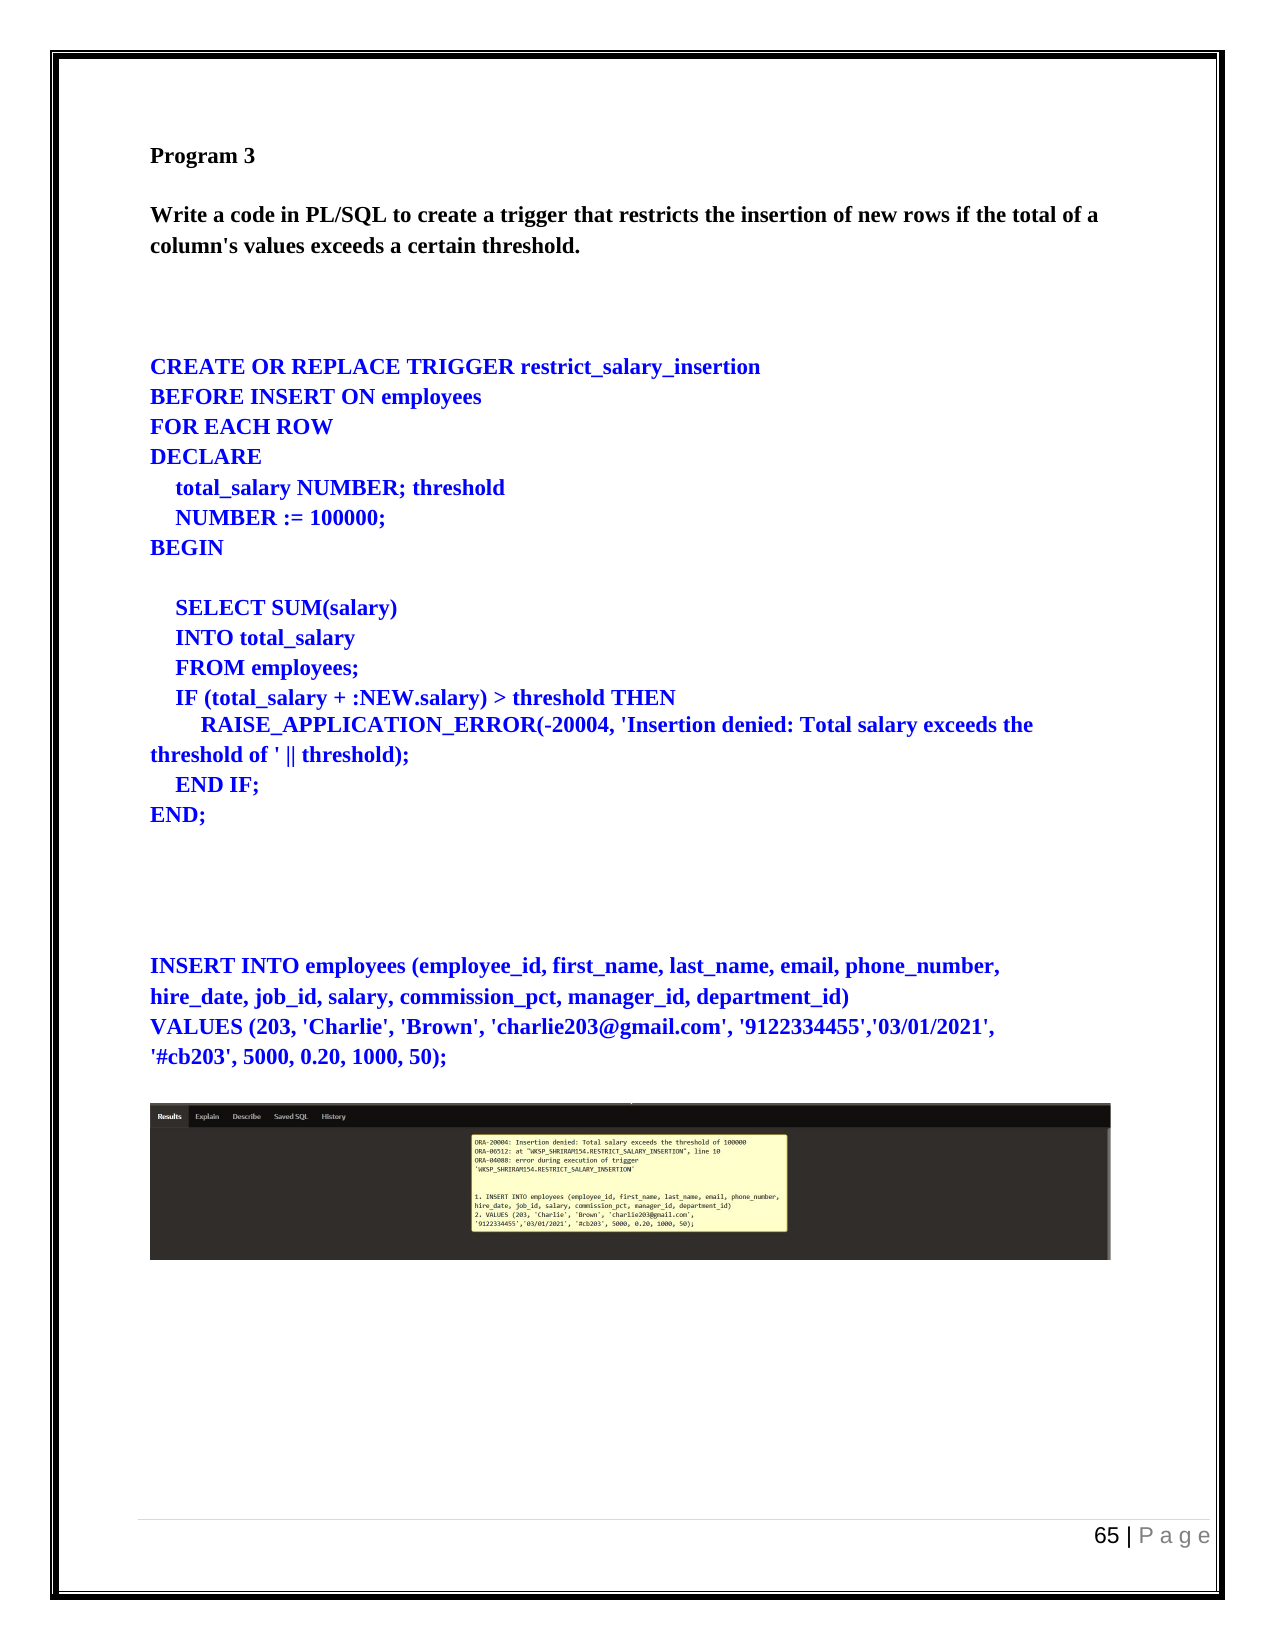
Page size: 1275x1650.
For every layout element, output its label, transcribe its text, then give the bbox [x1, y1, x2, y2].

text VALUES (203, 'Charlie', 'Brown', 'charlie203@gmail.com', '9122334455','03/01/2021', '#cb203', 5000, 0.20, 1000, 50); [150, 1013, 1054, 1069]
text SELECT SUM(salary) INTO total_salary FROM employees; [175, 594, 407, 681]
picture [150, 1103, 1111, 1260]
text IF (total_salary + :NEW.salary) > threshold THEN [175, 684, 1210, 711]
text INSERT INTO employees (employee_id, first_name, last_name, email, phone_number, hire_date, job_id, salary, commission_pct, manager_id, department_id) [150, 953, 1084, 1009]
text END IF; END; [150, 771, 260, 828]
text Write a code in PL/SQL to create a trigger that restricts the insertion of new rows if the total of a [150, 202, 1116, 228]
text BEGIN [150, 534, 1210, 560]
text CREATE OR REPLACE TRIGGER restrict_salary_insertion BEFORE INSERT ON employees [150, 353, 786, 409]
text RAISE_APPLICATION_ERROR(-20004, 'Insertion denied: Total salary exceeds the threshold of ' || threshold); [150, 711, 1089, 767]
text FOR EACH ROW DECLARE [150, 413, 334, 470]
text column's values exceeds a certain threshold. [150, 232, 1210, 258]
text Program 3 [150, 142, 1210, 168]
text total_salary NUMBER; threshold NUMBER := 100000; [175, 473, 506, 530]
